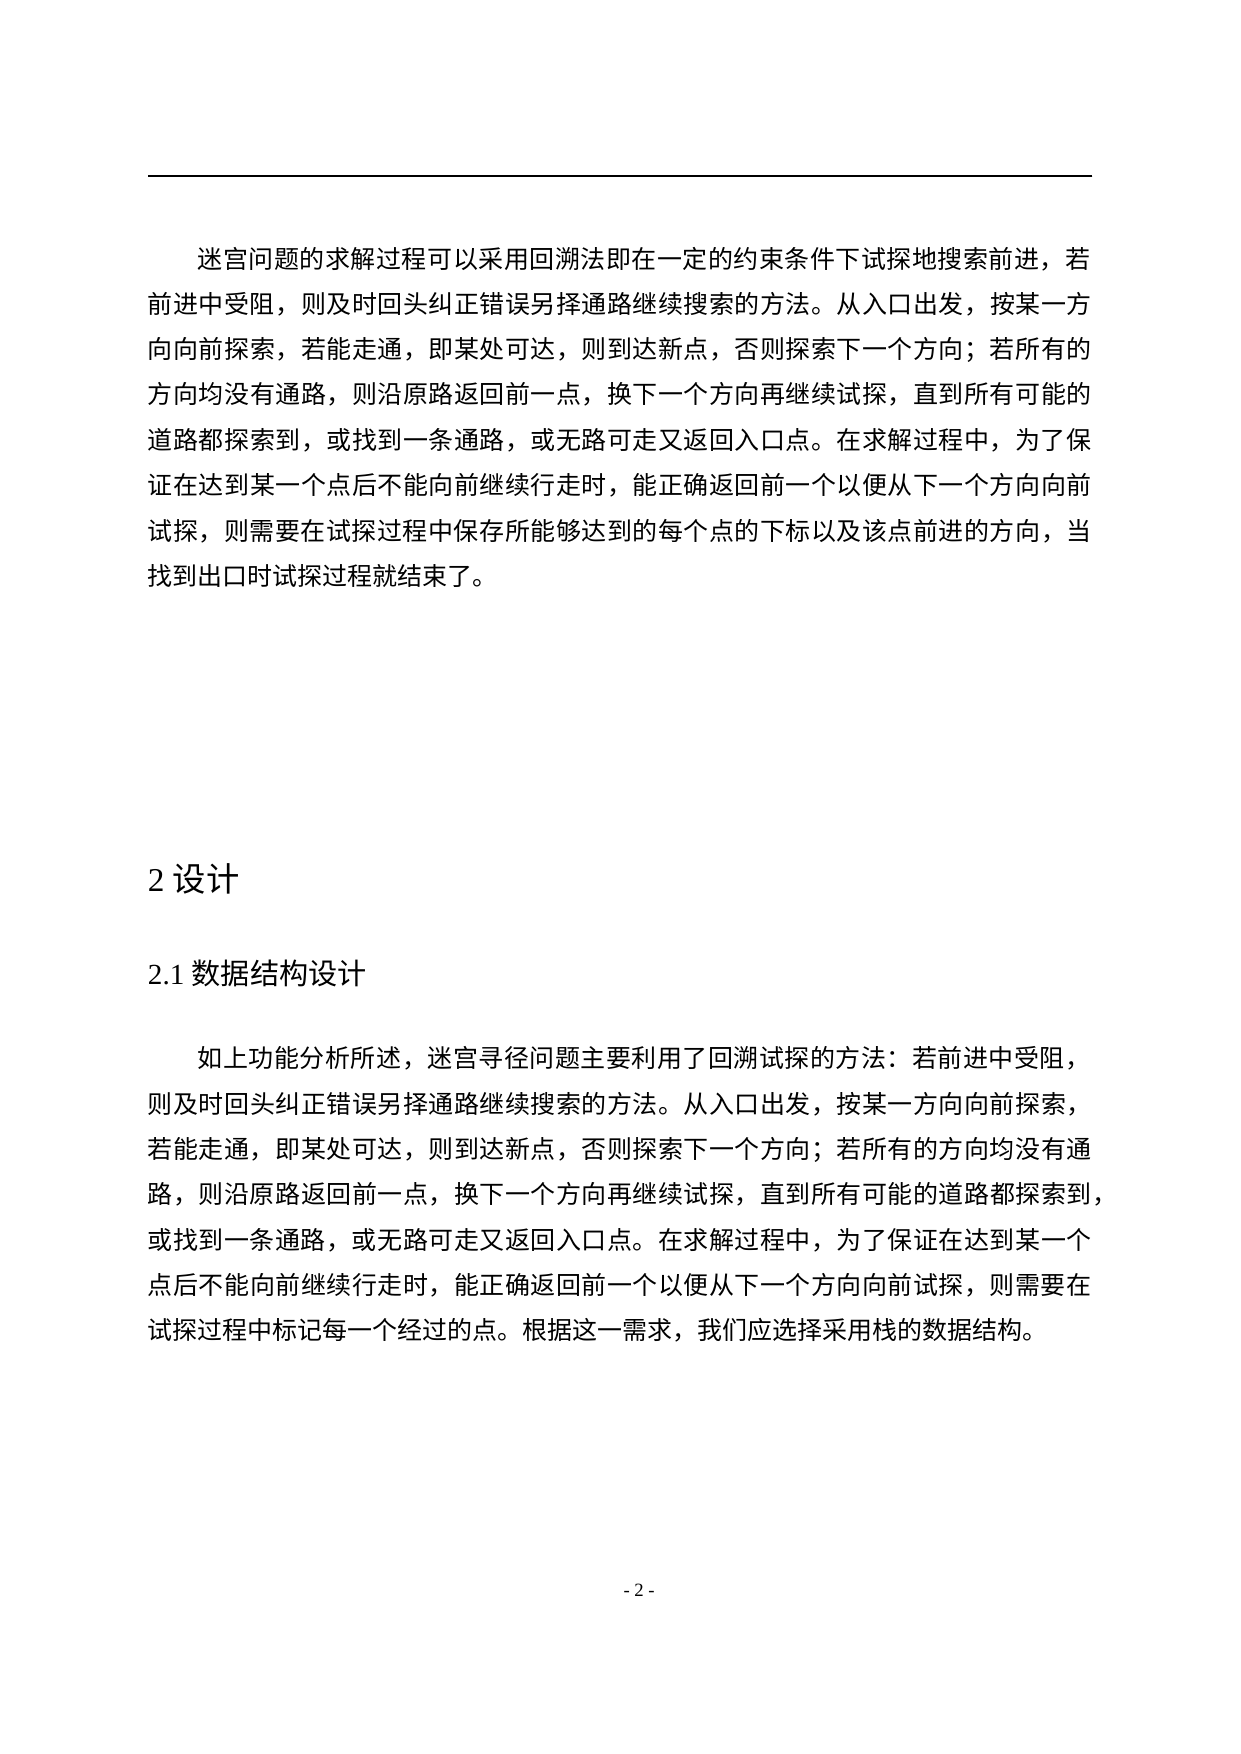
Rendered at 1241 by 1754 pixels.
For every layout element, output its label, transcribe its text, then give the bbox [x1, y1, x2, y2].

subtitle 2.1 数据结构设计 [148, 950, 1092, 993]
text 迷宫问题的求解过程可以采用回溯法即在一定的约束条件下试探地搜索前进，若前进中受阻，则及时回头纠正错误另择通路继续搜索的方法。从入口出发，按某一方向向前探索，若能走通，即某处可达，则到达新点，否则探索下一个方向；若所有的方向均没有通路，则沿原路返回前一点，换下一个方向再继续试探，直到所有可能的道路都探索到，或找到一条通路，或无路可走又返回入口点。在求解过程中，为了保证在达到某一个点后不能向前继续行走时，能正确返回前一个以便从下一个方向向前试探，则需要在试探过程中保存所能够达到的每个点的下标以及该点前进的方向，当找到出口时试探过程就结束了。 [148, 239, 1092, 592]
text 如上功能分析所述，迷宫寻径问题主要利用了回溯试探的方法：若前进中受阻，则及时回头纠正错误另择通路继续搜索的方法。从入口出发，按某一方向向前探索，若能走通，即某处可达，则到达新点，否则探索下一个方向；若所有的方向均没有通路，则沿原路返回前一点，换下一个方向再继续试探，直到所有可能的道路都探索到，或找到一条通路，或无路可走又返回入口点。在求解过程中，为了保证在达到某一个点后不能向前继续行走时，能正确返回前一个以便从下一个方向向前试探，则需要在试探过程中标记每一个经过的点。根据这一需求，我们应选择采用栈的数据结构。 [148, 1039, 1092, 1347]
subtitle 2 设计 [148, 853, 1092, 901]
